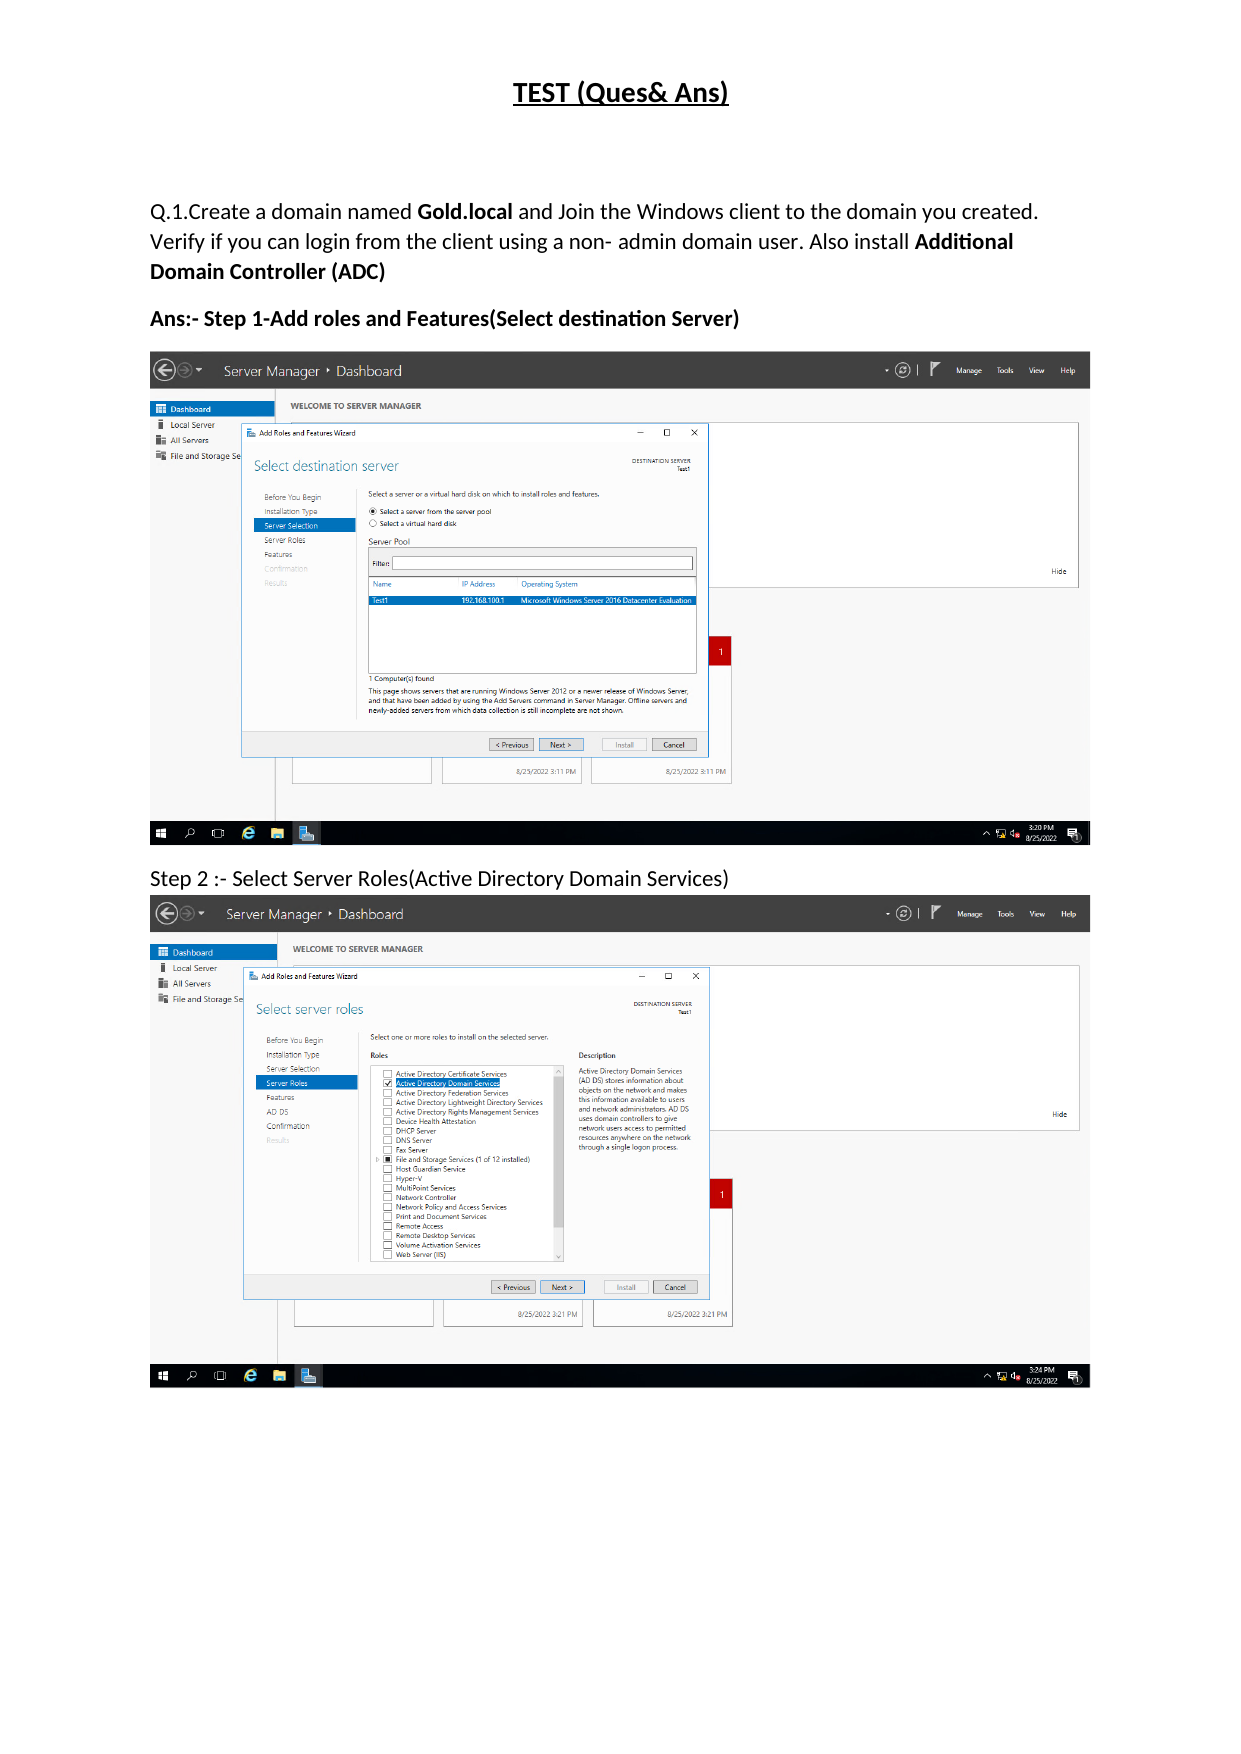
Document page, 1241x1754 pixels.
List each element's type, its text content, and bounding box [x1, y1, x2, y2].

picture [150, 351, 1091, 846]
text Ans:- Step 1-Add roles and Features(Select destination Server) [150, 304, 1090, 332]
picture [150, 894, 1091, 1389]
text Q.1.Create a domain named Gold.local and Join the Windows client to the domain you created. Verify if you can login from the client using a non- admin domain user. Also install Additional Domain Controller (ADC) [150, 197, 1090, 285]
text Step 2 :- Select Server Roles(Active Directory Domain Services) [150, 864, 1090, 894]
